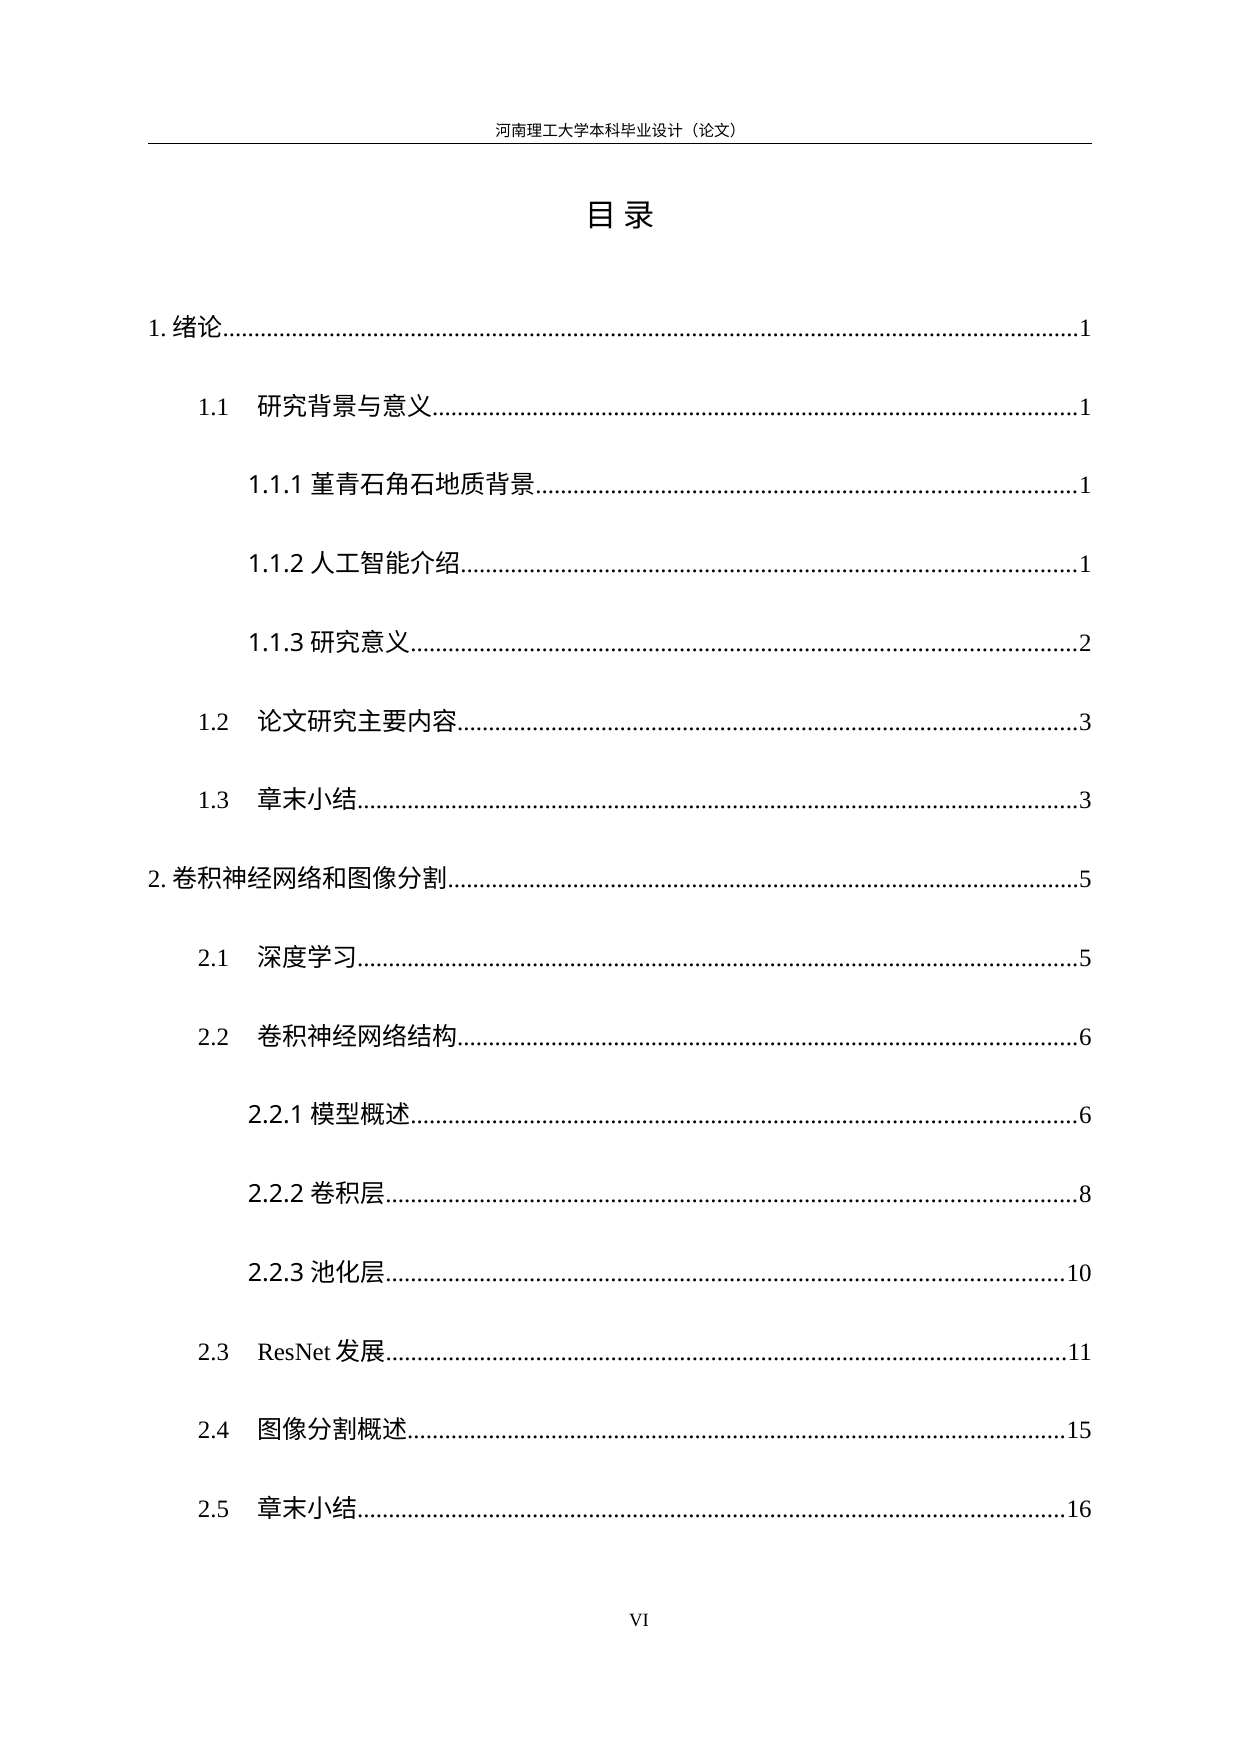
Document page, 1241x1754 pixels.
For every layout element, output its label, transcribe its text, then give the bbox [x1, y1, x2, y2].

text 2.2.2 卷积层 8 [248, 1158, 1092, 1226]
text 1.1.2 人工智能介绍 1 [248, 528, 1092, 596]
text 1.1.1 堇青石角石地质背景 1 [248, 449, 1092, 517]
text 1.1 研究背景与意义 1 [198, 370, 1092, 438]
text 目 录 [148, 178, 1092, 246]
text 2.2 卷积神经网络结构 6 [198, 1000, 1092, 1068]
text 1.1.3 研究意义 2 [248, 607, 1092, 674]
text 2. 卷积神经网络和图像分割 5 [148, 843, 1092, 911]
text 1.3 章末小结 3 [198, 764, 1092, 832]
text 2.3 ResNet发展 11 [198, 1315, 1092, 1383]
text 2.4 图像分割概述 15 [198, 1394, 1092, 1462]
text 2.1 深度学习 5 [198, 922, 1092, 989]
text 2.2.3 池化层 10 [248, 1237, 1092, 1304]
text 1. 绪论 1 [148, 292, 1092, 359]
text 2.2.1 模型概述 6 [248, 1079, 1092, 1147]
text 1.2 论文研究主要内容 3 [198, 685, 1092, 753]
text 2.5 章末小结 16 [198, 1473, 1092, 1541]
